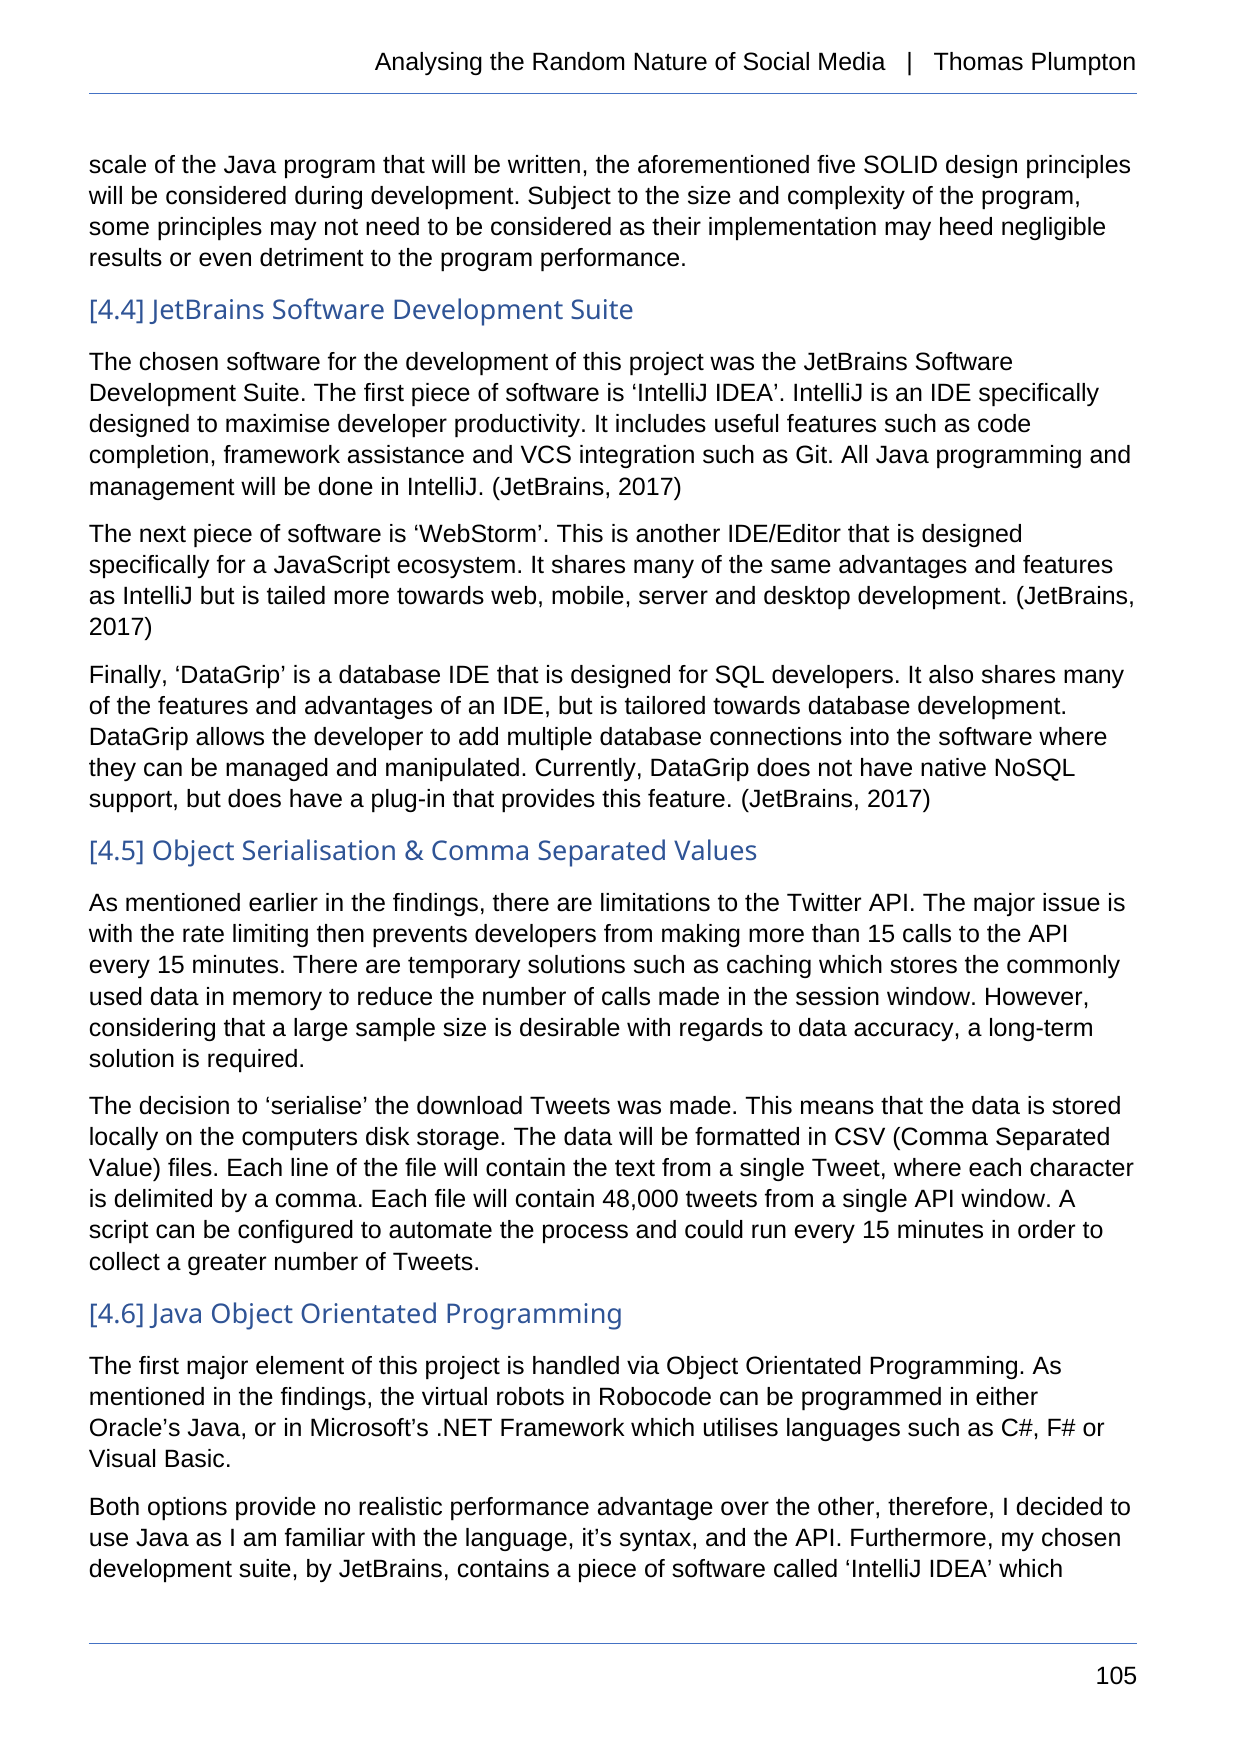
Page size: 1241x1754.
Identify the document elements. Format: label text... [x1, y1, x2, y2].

text [4.6] Java Object Orientated Programming [89, 1294, 1137, 1331]
text The decision to ‘serialise’ the download Tweets was made. This means that the data is stored locally on the computers disk storage. The data will be formatted in CSV (Comma Separated Value) files. Each line of the file will contain the text from a single Tweet, where each character is delimited by a comma. Each file will contain 48,000 tweets from a single API window. A script can be configured to automate the process and could run every 15 minutes in order to collect a greater number of Tweets. [89, 1091, 1137, 1275]
text The chosen software for the development of this project was the JetBrains Software Development Suite. The first piece of software is ‘IntelliJ IDEA’. IntelliJ is an IDE specifically designed to maximise developer productivity. It includes useful features such as code completion, framework assistance and VCS integration such as Git. All Java programming and management will be done in IntelliJ. [89, 347, 1137, 500]
text The next piece of software is ‘WebStorm’. This is another IDE/Editor that is designed specifically for a JavaScript ecosystem. It shares many of the same advantages and features as IntelliJ but is tailed more towards web, mobile, server and desktop development. [89, 519, 1137, 641]
text [4.5] Object Serialisation & Comma Separated Values [89, 832, 1137, 869]
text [89, 1491, 1137, 1582]
text The first major element of this project is handled via Object Orientated Programming. As mentioned in the findings, the virtual robots in Robocode can be programmed in either Oracle’s Java, or in Microsoft’s .NET Framework which utilises languages such as C#, F# or Visual Basic. [89, 1351, 1137, 1472]
text As mentioned earlier in the findings, there are limitations to the Twitter API. The major issue is with the rate limiting then prevents developers from making more than 15 calls to the API every 15 minutes. There are temporary solutions such as caching which stores the commonly used data in memory to reduce the number of calls made in the session window. However, considering that a large sample size is desirable with regards to data accuracy, a long-term solution is required. [89, 888, 1137, 1072]
text [4.4] JetBrains Software Development Suite [89, 291, 1137, 328]
text Finally, ‘DataGrip’ is a database IDE that is designed for SQL developers. It also shares many of the features and advantages of an IDE, but is tailored towards database development. DataGrip allows the developer to add multiple database connections into the software where they can be managed and manipulated. Currently, DataGrip does not have native NoSQL support, but does have a plug-in that provides this feature. [89, 660, 1137, 813]
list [89, 150, 1137, 272]
